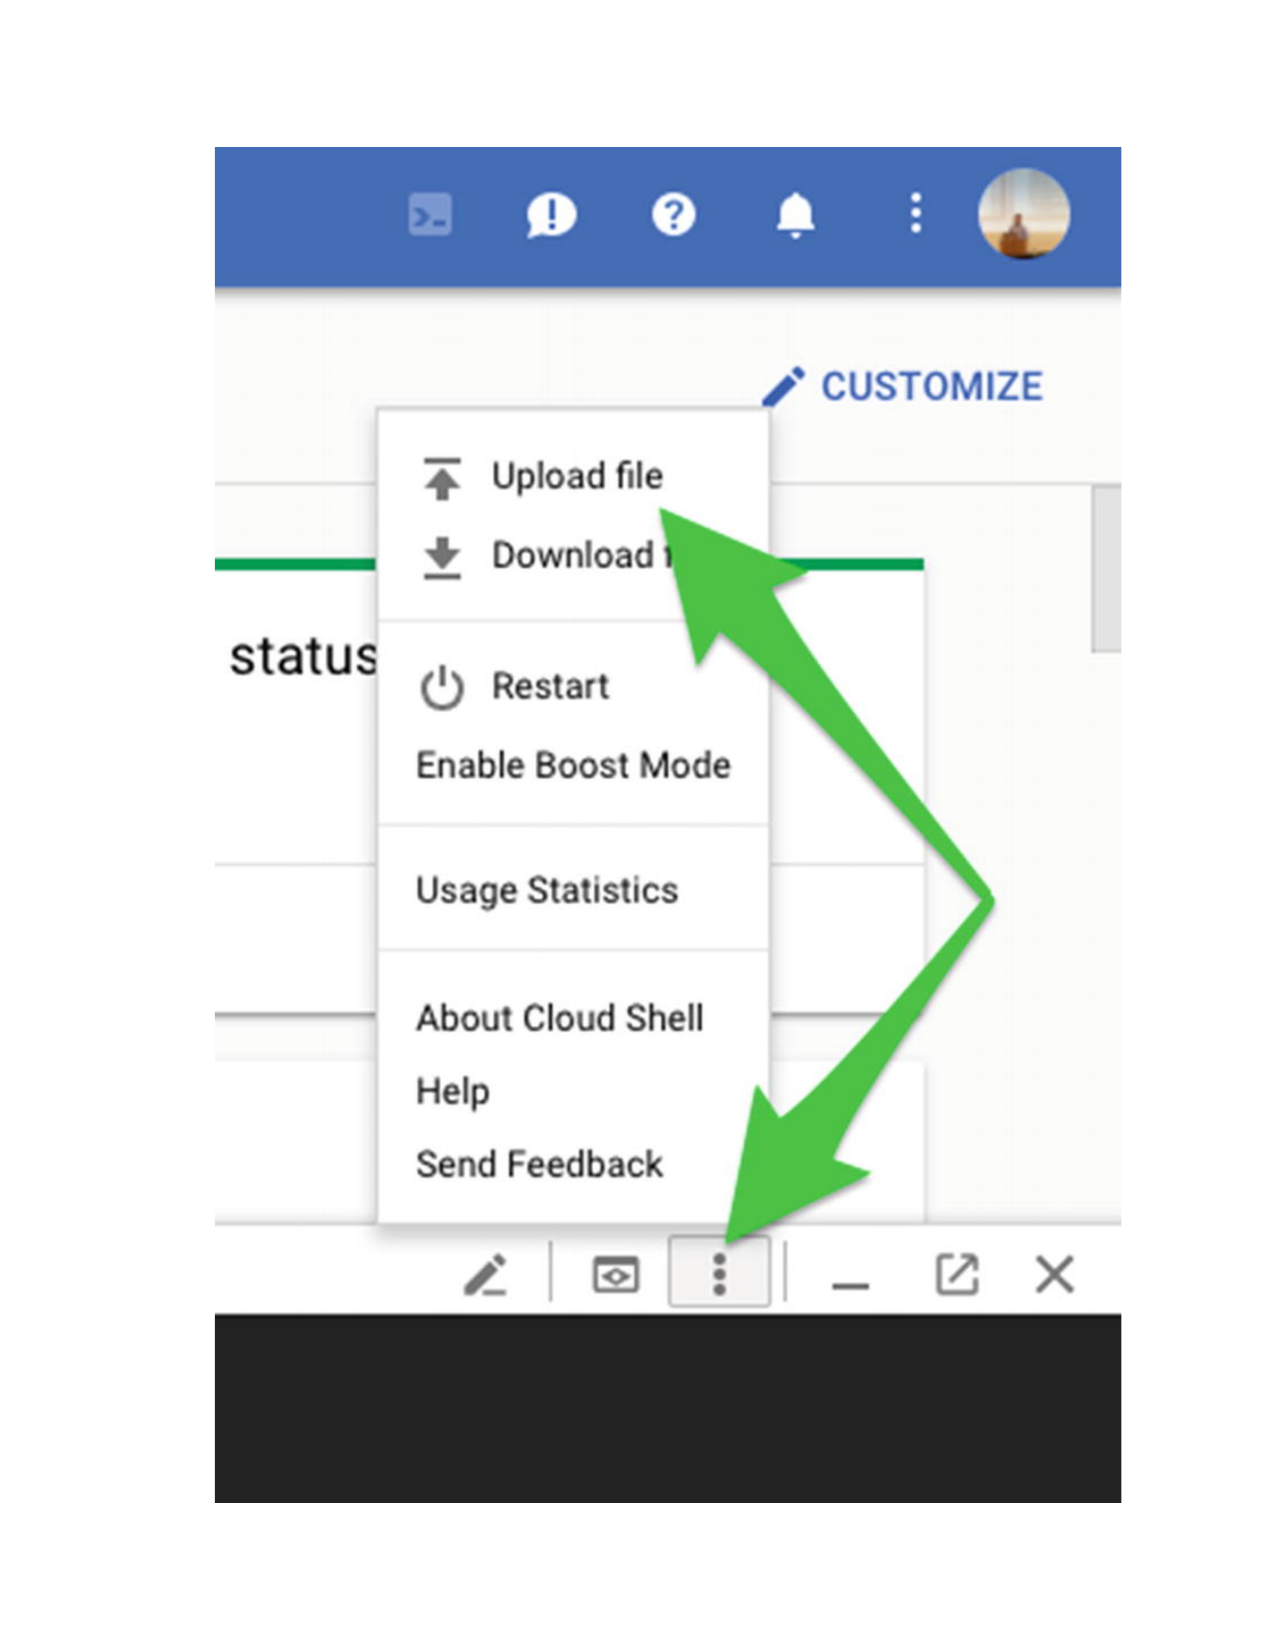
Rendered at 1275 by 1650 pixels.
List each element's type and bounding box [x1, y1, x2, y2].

picture [214, 147, 1122, 1503]
